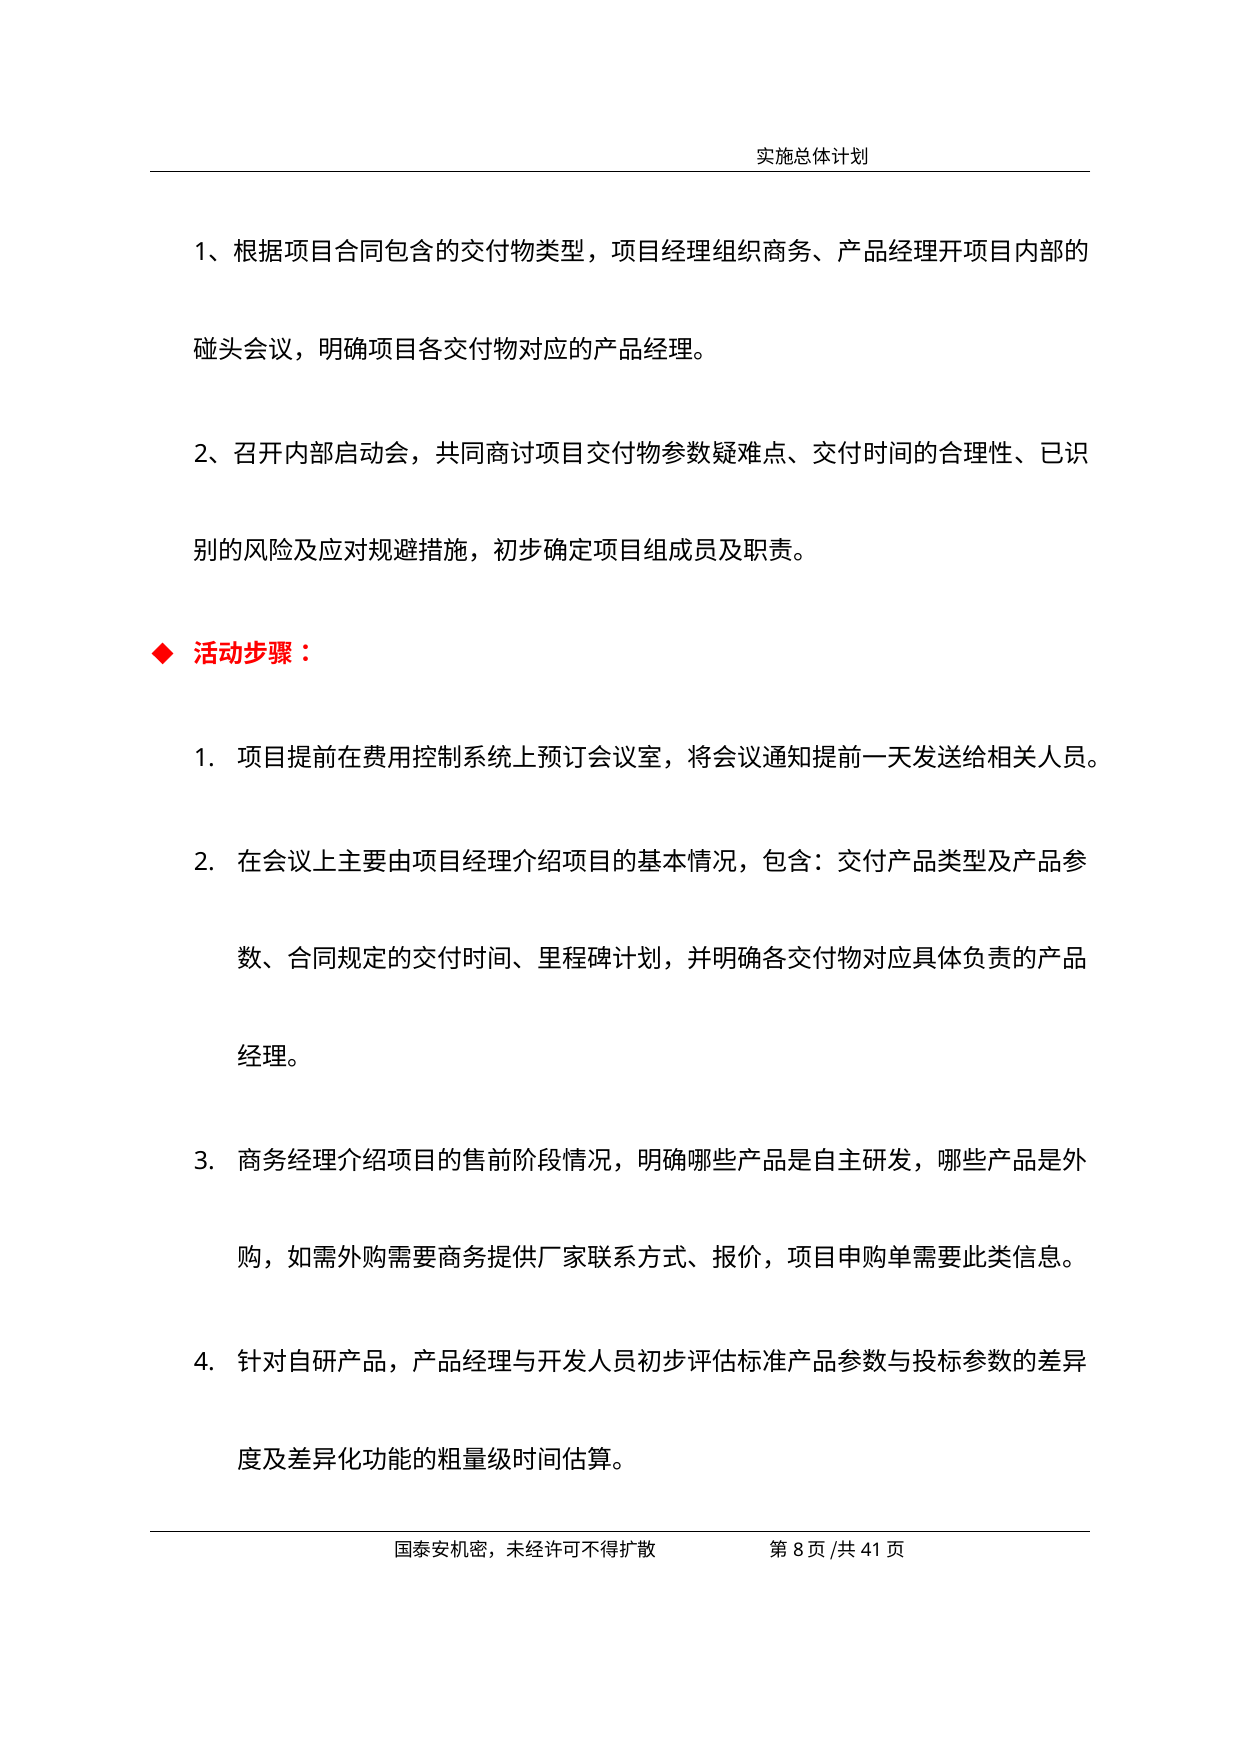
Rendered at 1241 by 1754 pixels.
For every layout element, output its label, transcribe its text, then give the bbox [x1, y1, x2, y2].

list 项目提前在费用控制系统上预订会议室，将会议通知提前一天发送给相关人员。 [194, 723, 1090, 788]
text 2、召开内部启动会，共同商讨项目交付物参数疑难点、交付时间的合理性、已识别的风险及应对规避措施，初步确定项目组成员及职责。 [194, 419, 1090, 581]
list 针对自研产品，产品经理与开发人员初步评估标准产品参数与投标参数的差异度及差异化功能的粗量级时间估算。 [194, 1327, 1090, 1490]
text 1、根据项目合同包含的交付物类型，项目经理组织商务、产品经理开项目内部的碰头会议，明确项目各交付物对应的产品经理。 [194, 217, 1090, 380]
list 商务经理介绍项目的售前阶段情况，明确哪些产品是自主研发，哪些产品是外购，如需外购需要商务提供厂家联系方式、报价，项目申购单需要此类信息。 [194, 1126, 1090, 1288]
list 在会议上主要由项目经理介绍项目的基本情况，包含：交付产品类型及产品参数、合同规定的交付时间、里程碑计划，并明确各交付物对应具体负责的产品经理。 [194, 827, 1090, 1087]
list 活动步骤： [150, 620, 1090, 685]
